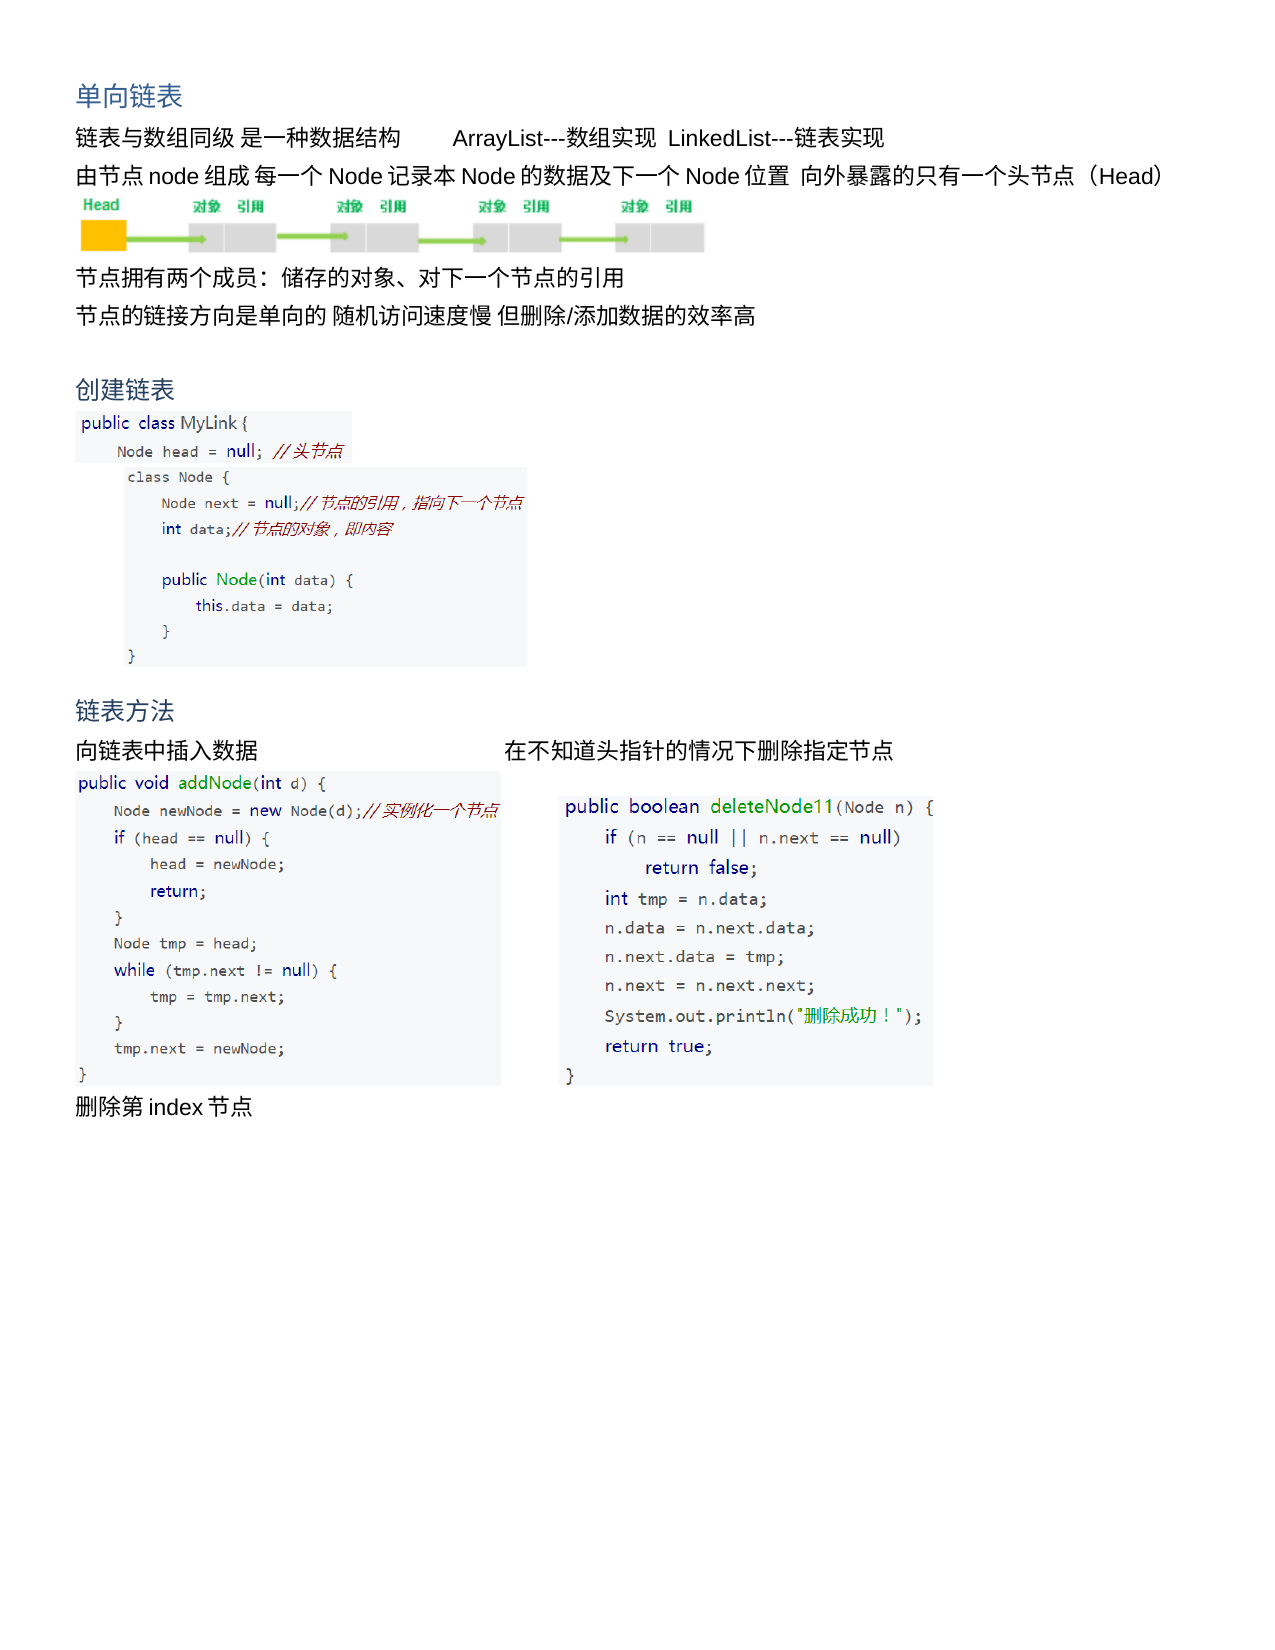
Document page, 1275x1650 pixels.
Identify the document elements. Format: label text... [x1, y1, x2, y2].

text 节点的链接方向是单向的 随机访问速度慢 但删除/添加数据的效率高 [75, 298, 1200, 331]
subtitle 链表方法 [75, 692, 1200, 728]
text 节点拥有两个成员：储存的对象、对下一个节点的引用 [75, 259, 1200, 293]
text 由节点node组成 每一个Node记录本Node的数据及下一个Node位置 向外暴露的只有一个头节点（Head） [75, 158, 1200, 191]
text 链表与数组同级 是一种数据结构 ArrayList---数组实现 LinkedList---链表实现 [75, 120, 1200, 153]
text 向链表中插入数据 在不知道头指针的情况下删除指定节点 [75, 733, 1200, 766]
subtitle 单向链表 [75, 75, 1200, 114]
subtitle 创建链表 [75, 370, 1200, 406]
text 删除第index节点 [75, 1089, 1200, 1122]
